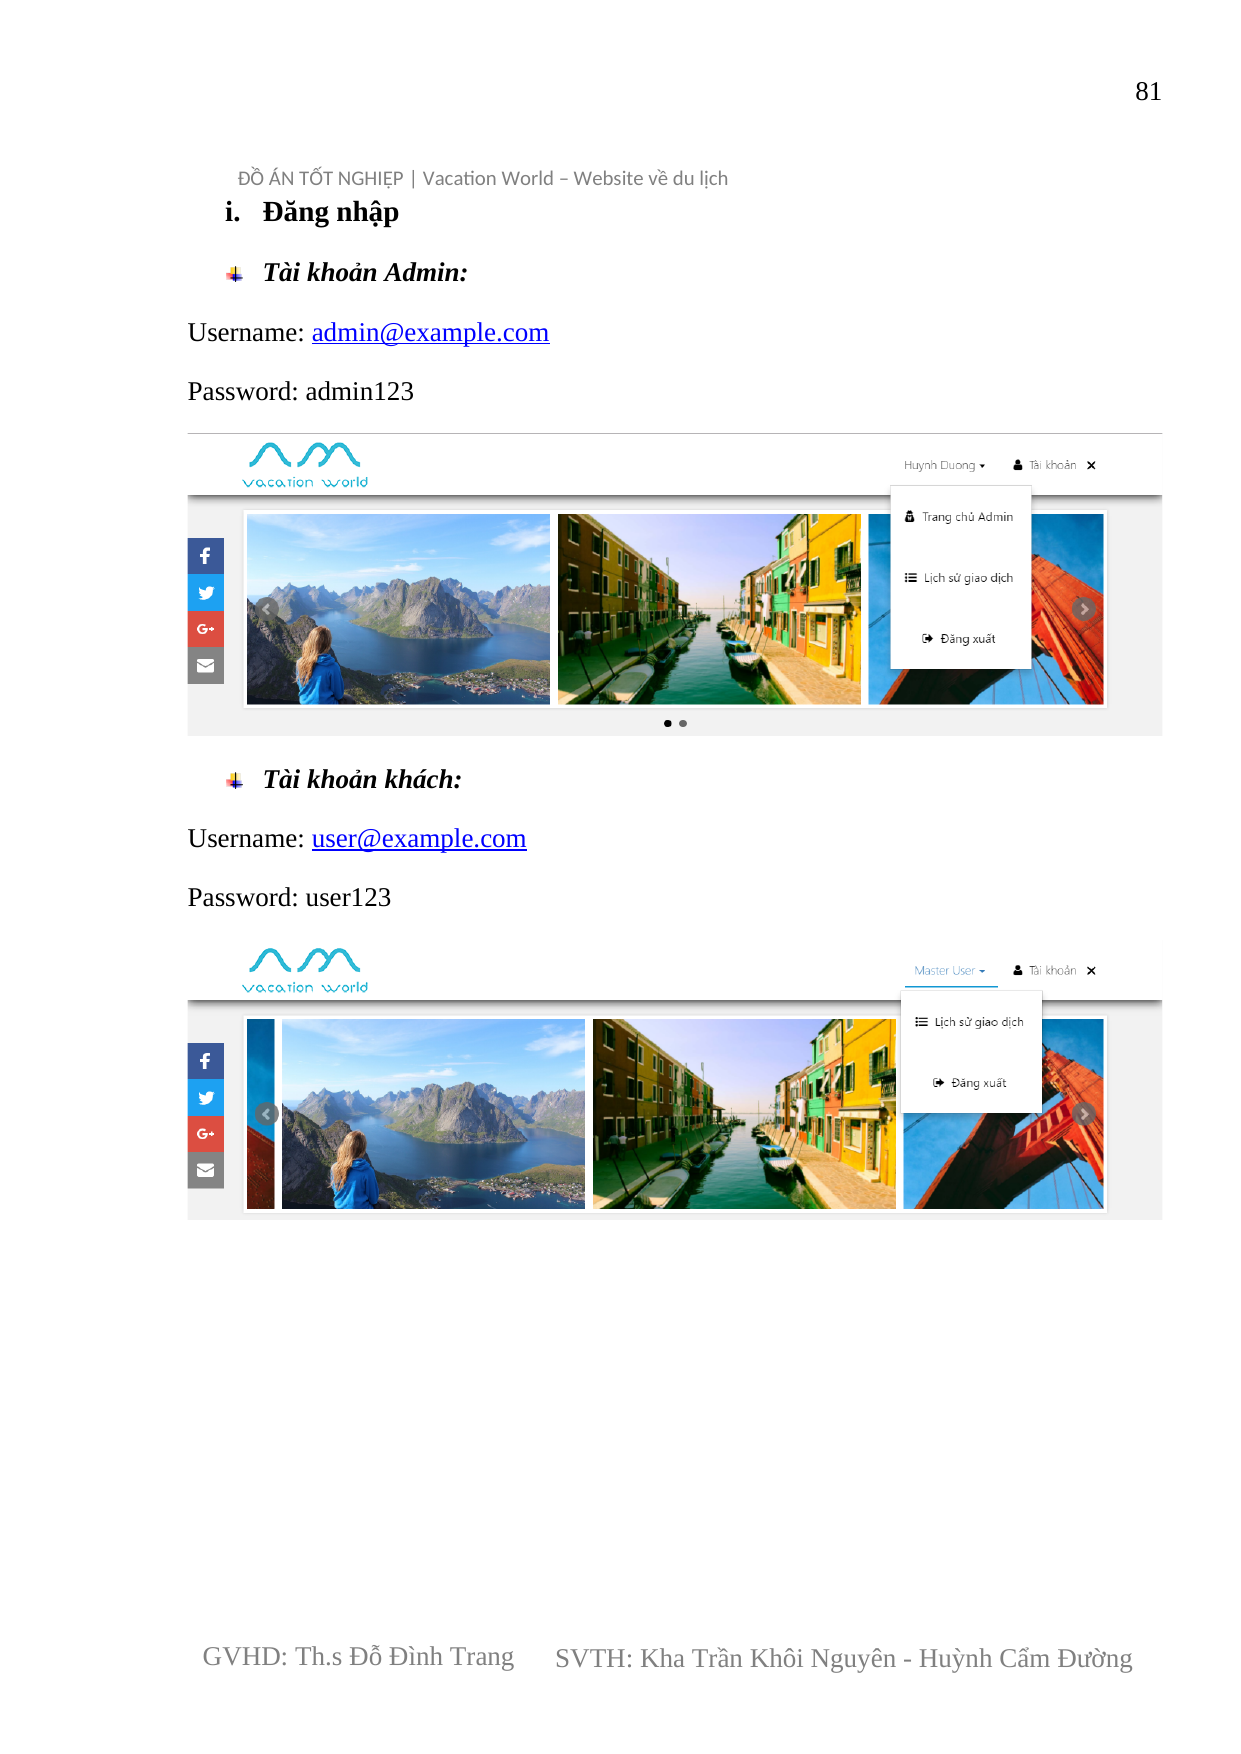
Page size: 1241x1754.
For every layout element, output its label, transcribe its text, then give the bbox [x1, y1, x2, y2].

picture [226, 771, 243, 789]
text Đăng nhập [225, 194, 1162, 227]
picture [187, 433, 1163, 736]
text Password: user123 [187, 882, 1162, 913]
picture [187, 940, 1163, 1220]
picture [226, 265, 243, 282]
text Tài khoản Admin: [225, 256, 1162, 288]
text Username: admin@example.com [187, 316, 1162, 347]
text Password: admin123 [187, 375, 1162, 406]
text Tài khoản khách: [225, 763, 1162, 794]
text Username: user@example.com [187, 822, 1162, 853]
